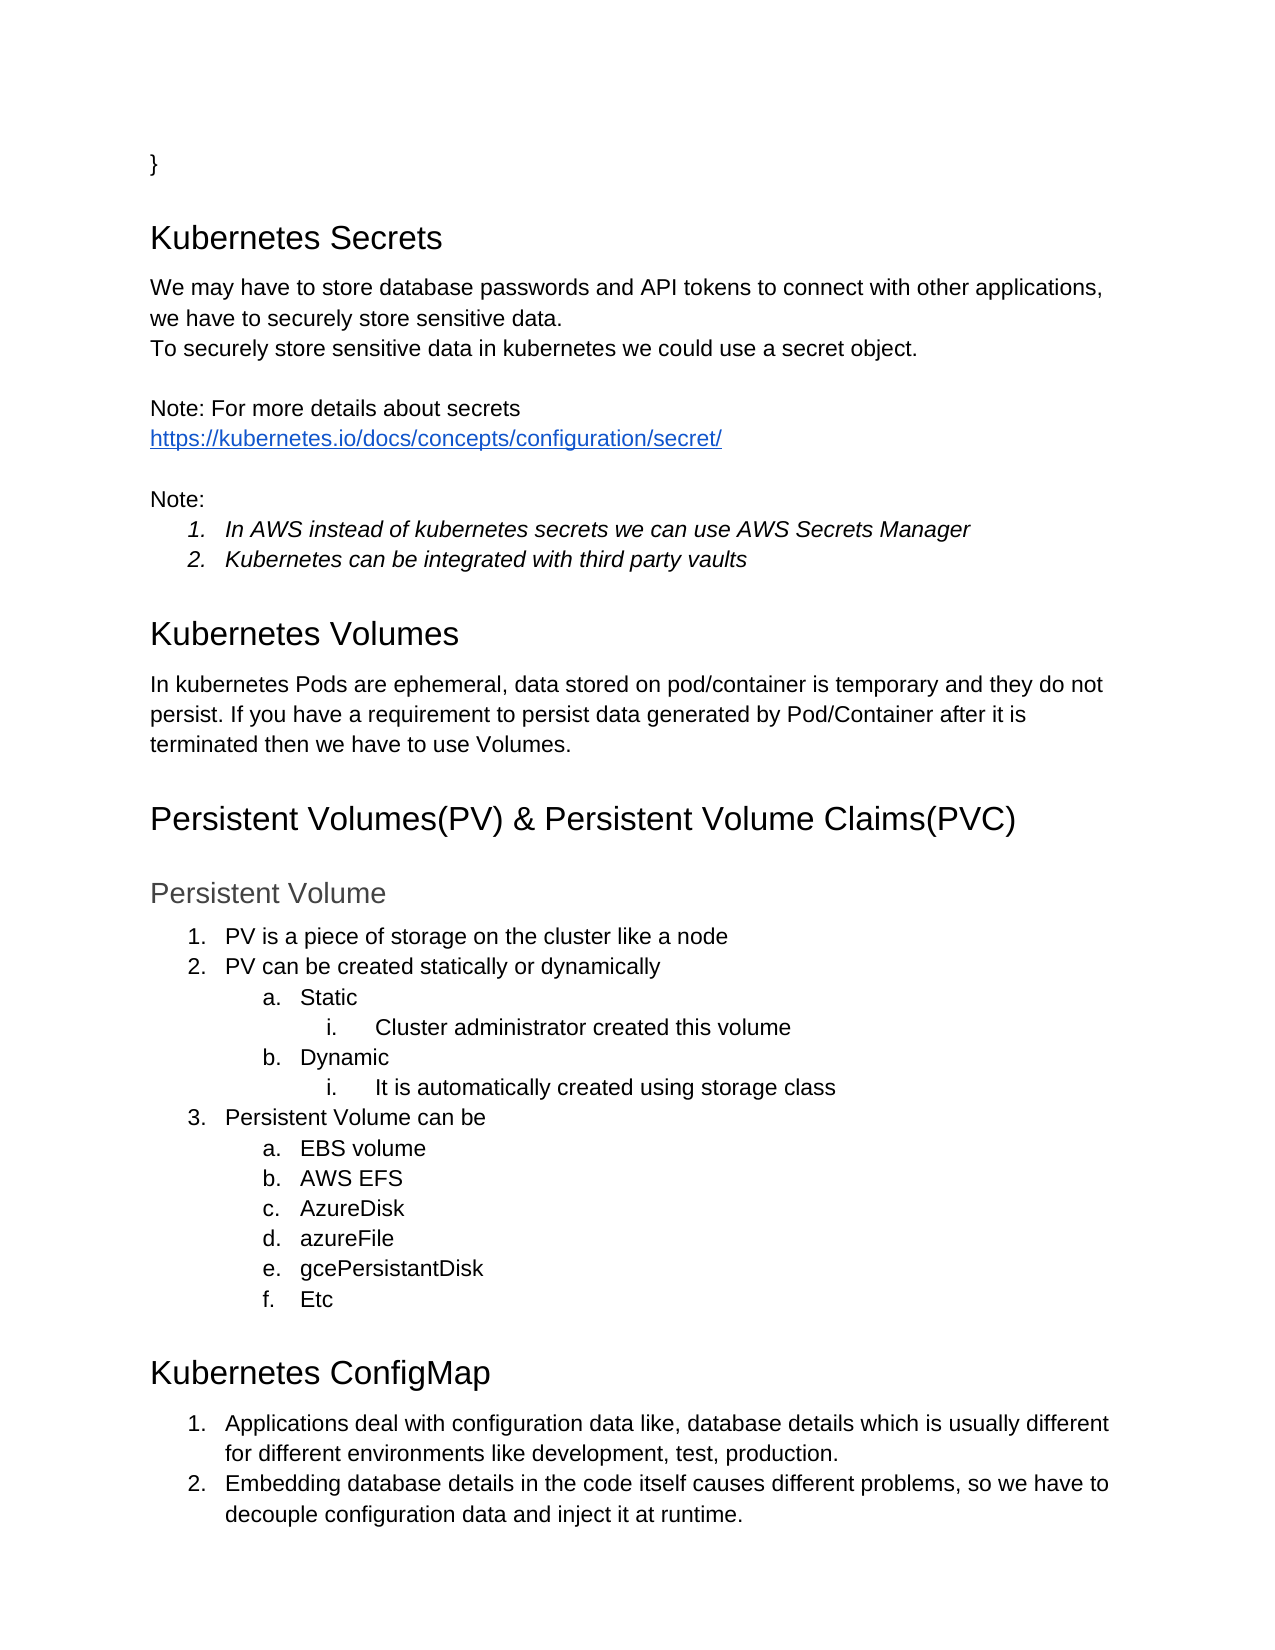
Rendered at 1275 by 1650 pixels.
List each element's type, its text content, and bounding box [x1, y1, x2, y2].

list gcePersistantDisk [262, 1255, 1125, 1282]
list Applications deal with configuration data like, database details which is usually different for different environments like development, test, production. [187, 1410, 1125, 1467]
list Etc [262, 1286, 1125, 1312]
list Kubernetes can be integrated with third party vaults [187, 546, 1125, 573]
subtitle Kubernetes Volumes [150, 614, 1125, 652]
list Static [262, 983, 1125, 1010]
list EBS volume [262, 1134, 1125, 1161]
list Dynamic [262, 1044, 1125, 1070]
list Embedding database details in the code itself causes different problems, so we have to decouple configuration data and inject it at runtime. [187, 1470, 1125, 1527]
text In kubernetes Pods are ephemeral, data stored on pod/container is temporary and they do not persist. If you have a requirement to persist data generated by Pod/Container after it is terminated then we have to use Volumes. [150, 671, 1125, 757]
text } [150, 150, 1125, 176]
list AzureDisk [262, 1195, 1125, 1221]
text Note: [150, 486, 1125, 512]
list PV can be created statically or dynamically [187, 953, 1125, 980]
text Note: For more details about secrets [150, 395, 1125, 422]
list PV is a piece of storage on the cluster like a node [187, 923, 1125, 949]
subtitle Kubernetes ConfigMap [150, 1353, 1125, 1392]
subtitle Kubernetes Secrets [150, 218, 1125, 256]
list Persistent Volume can be [187, 1104, 1125, 1131]
list In AWS instead of kubernetes secrets we can use AWS Secrets Manager [187, 516, 1125, 542]
subtitle Persistent Volumes(PV) & Persistent Volume Claims(PVC) [150, 799, 1125, 837]
list Cluster administrator created this volume [337, 1014, 1125, 1040]
list It is automatically created using storage class [337, 1074, 1125, 1101]
text We may have to store database passwords and API tokens to connect with other applications, we have to securely store sensitive data. [150, 274, 1125, 331]
text To securely store sensitive data in kubernetes we could use a secret object. [150, 335, 1125, 361]
list azureFile [262, 1225, 1125, 1252]
subtitle Persistent Volume [150, 876, 1125, 910]
list AWS EFS [262, 1165, 1125, 1191]
text https://kubernetes.io/docs/concepts/configuration/secret/ [150, 425, 1125, 452]
